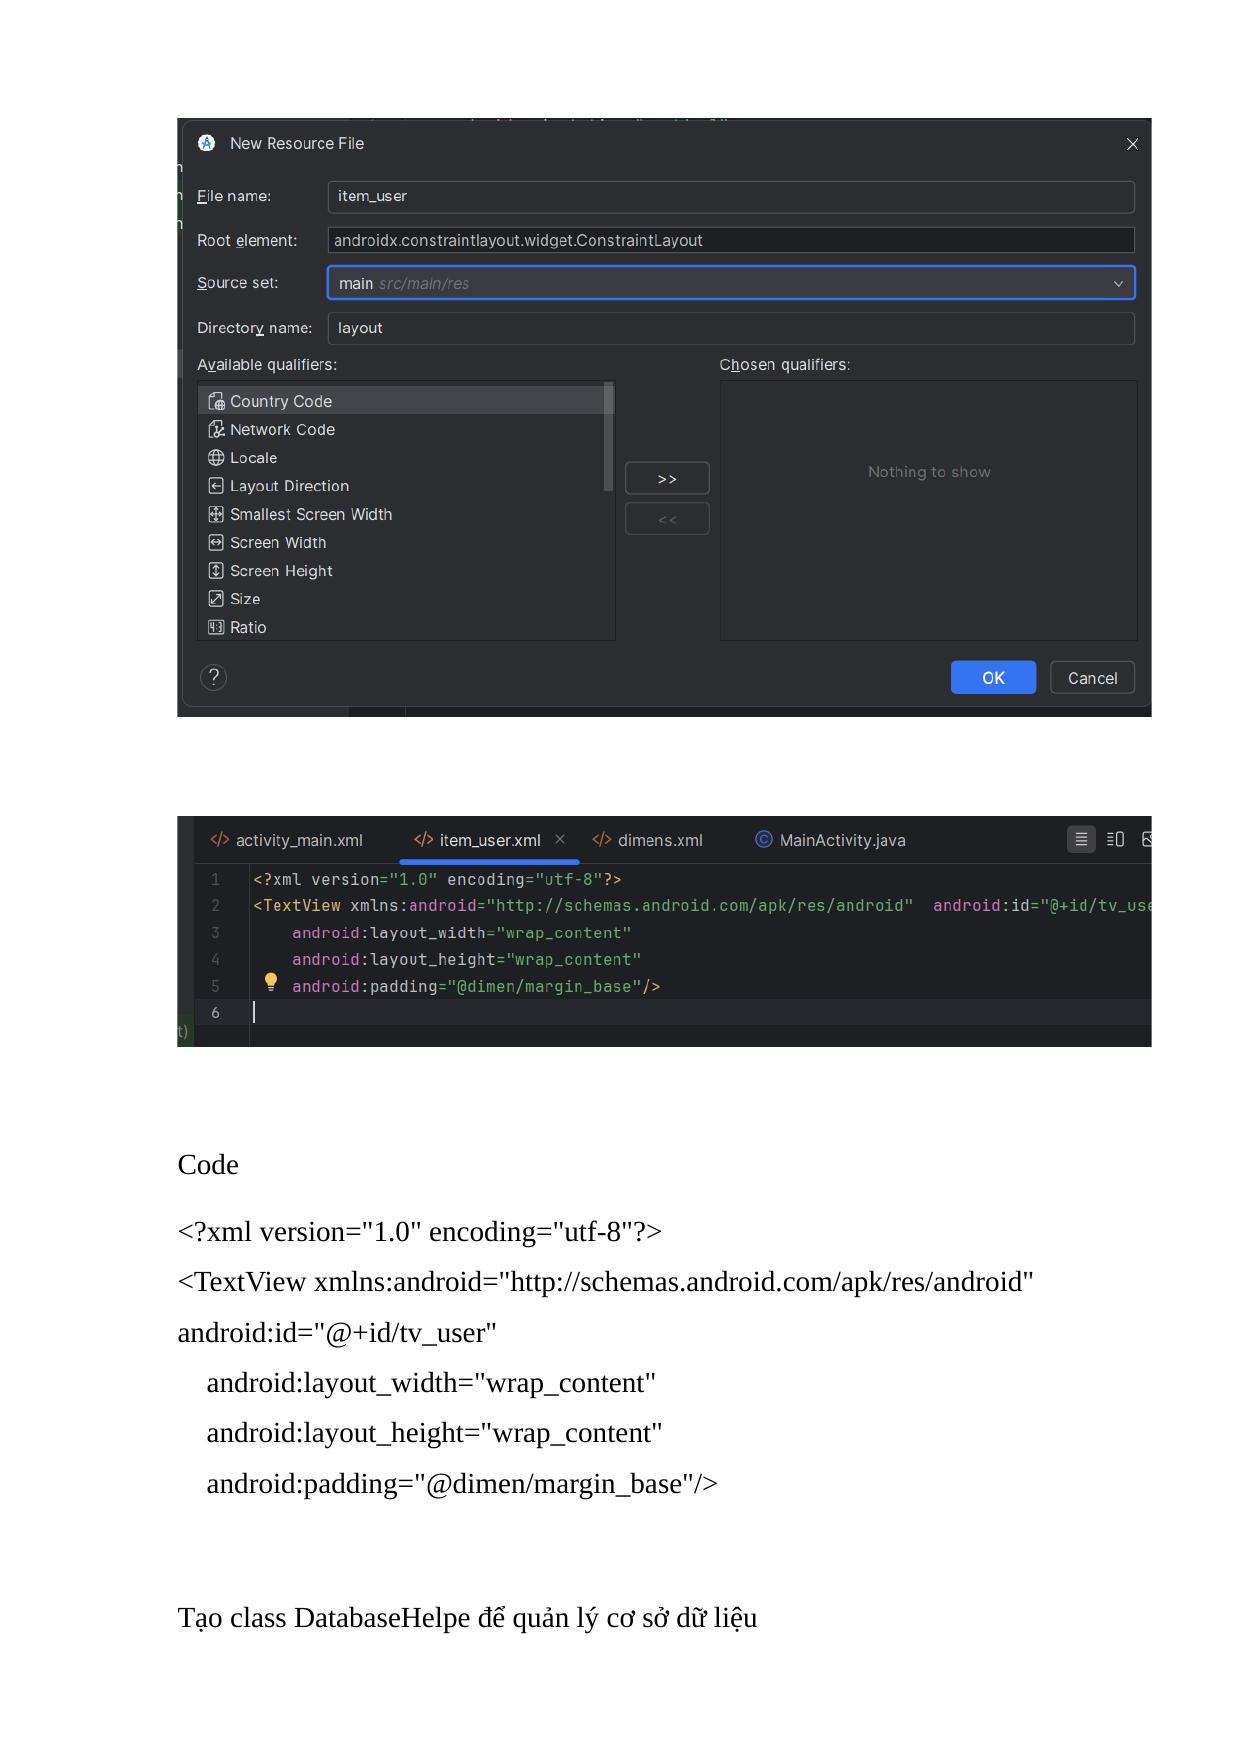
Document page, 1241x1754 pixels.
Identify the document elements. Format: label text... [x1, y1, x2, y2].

text Code [177, 1147, 1152, 1181]
picture [177, 118, 1152, 717]
picture [177, 816, 1152, 1047]
text Tạo class DatabaseHelpe để quản lý cơ sở dữ liệu [177, 1600, 1152, 1633]
text <?xml version="1.0" encoding="utf-8"?> <TextView xmlns:android="http://schemas.android.com/apk/res/android" android:id="@+id/tv_user" android:layout_width="wrap_content" android:layout_height="wrap_content" android:padding="@dimen/margin_base"/> [177, 1214, 1152, 1499]
